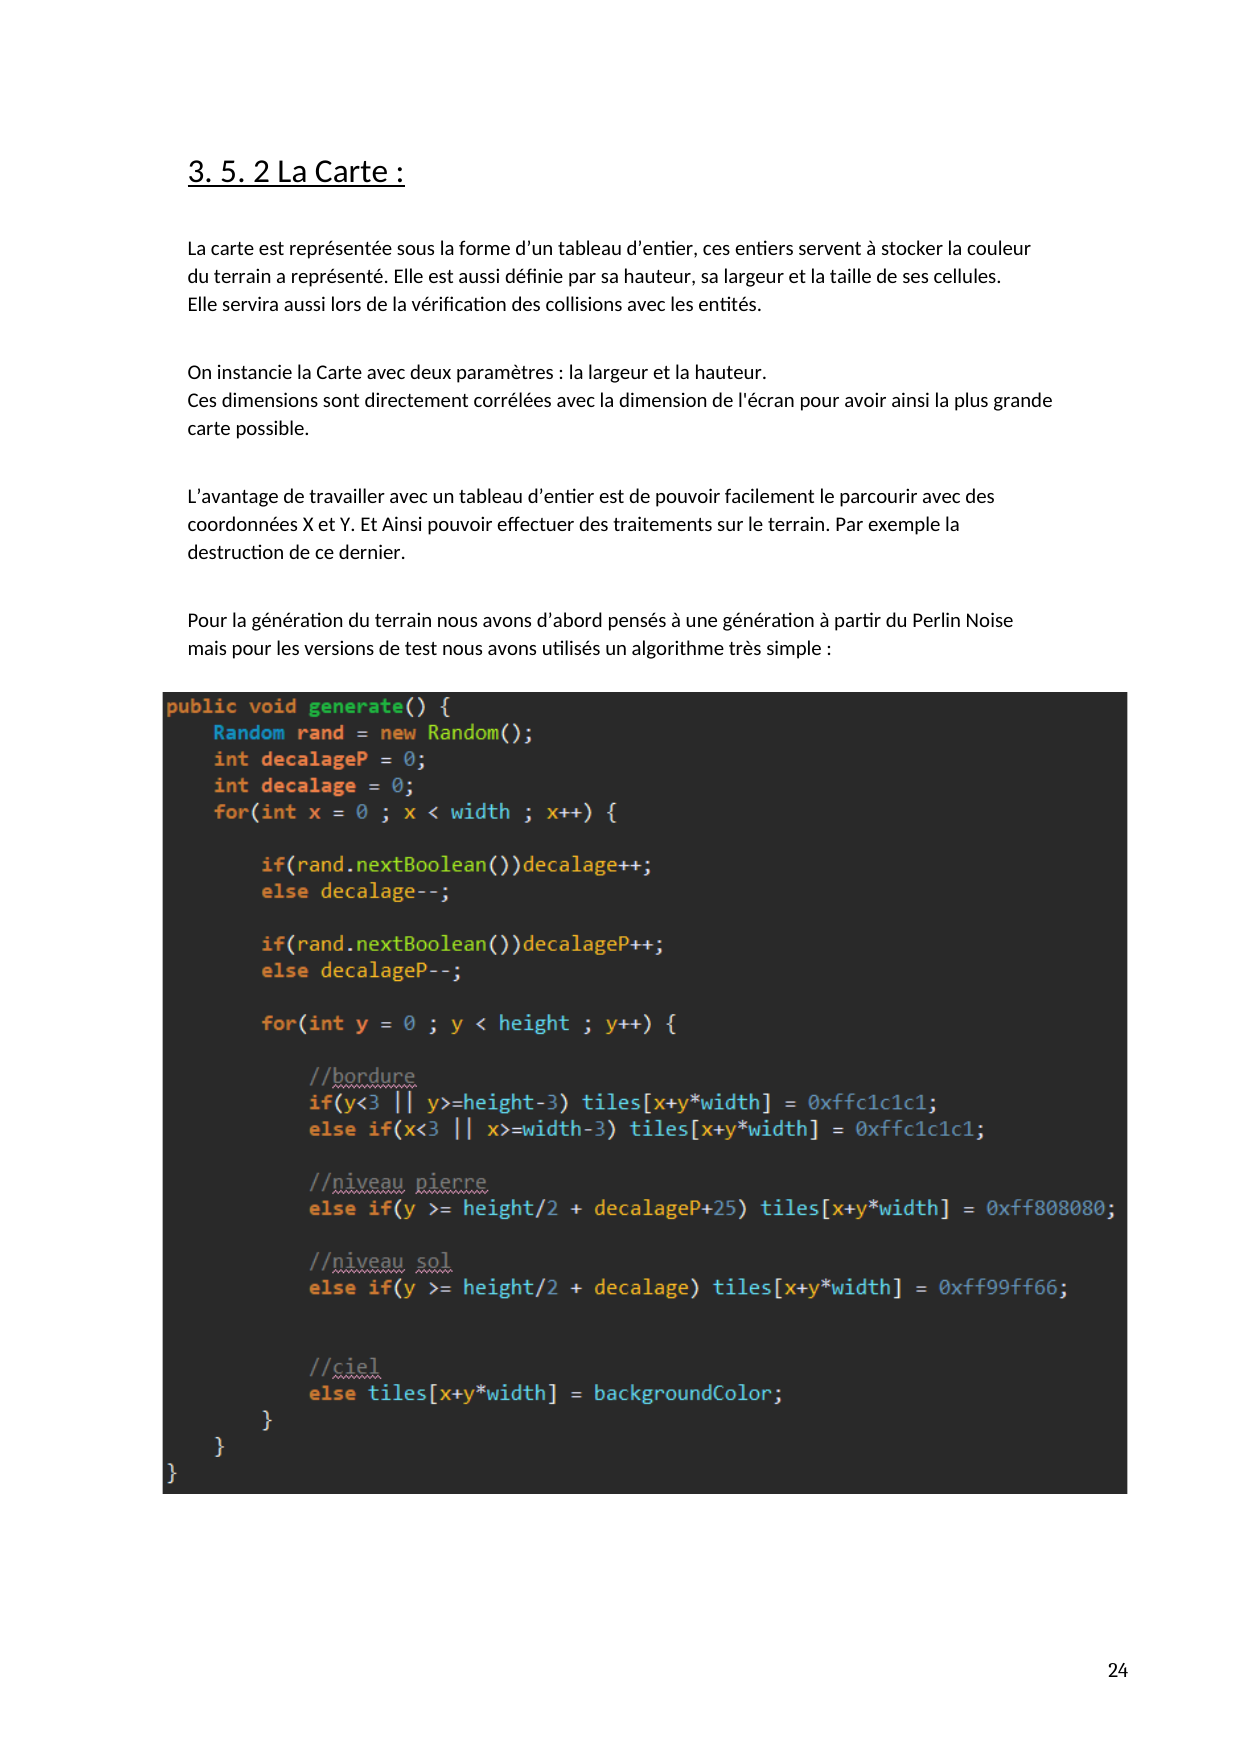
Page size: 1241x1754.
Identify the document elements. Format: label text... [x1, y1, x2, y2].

text Elle servira aussi lors de la vérification des collisions avec les entités. [187, 291, 1057, 316]
text Pour la génération du terrain nous avons d’abord pensés à une génération à partir du Perlin Noise mais pour les versions de test nous avons utilisés un algorithme très simple : [187, 608, 1057, 661]
text On instancie la Carte avec deux paramètres : la largeur et la hauteur. [187, 359, 1057, 385]
picture [162, 692, 1128, 1494]
text La carte est représentée sous la forme d’un tableau d’entier, ces entiers servent à stocker la couleur du terrain a représenté. Elle est aussi définie par sa hauteur, sa largeur et la taille de ses cellules. [187, 235, 1057, 288]
text Ces dimensions sont directement corrélées avec la dimension de l'écran pour avoir ainsi la plus grande carte possible. [187, 387, 1057, 441]
text L’avantage de travailler avec un tableau d’entier est de pouvoir facilement le parcourir avec des coordonnées X et Y. Et Ainsi pouvoir effectuer des traitements sur le terrain. Par exemple la destruction de ce dernier. [187, 483, 1057, 565]
text 3. 5. 2 La Carte : [112, 150, 1057, 191]
